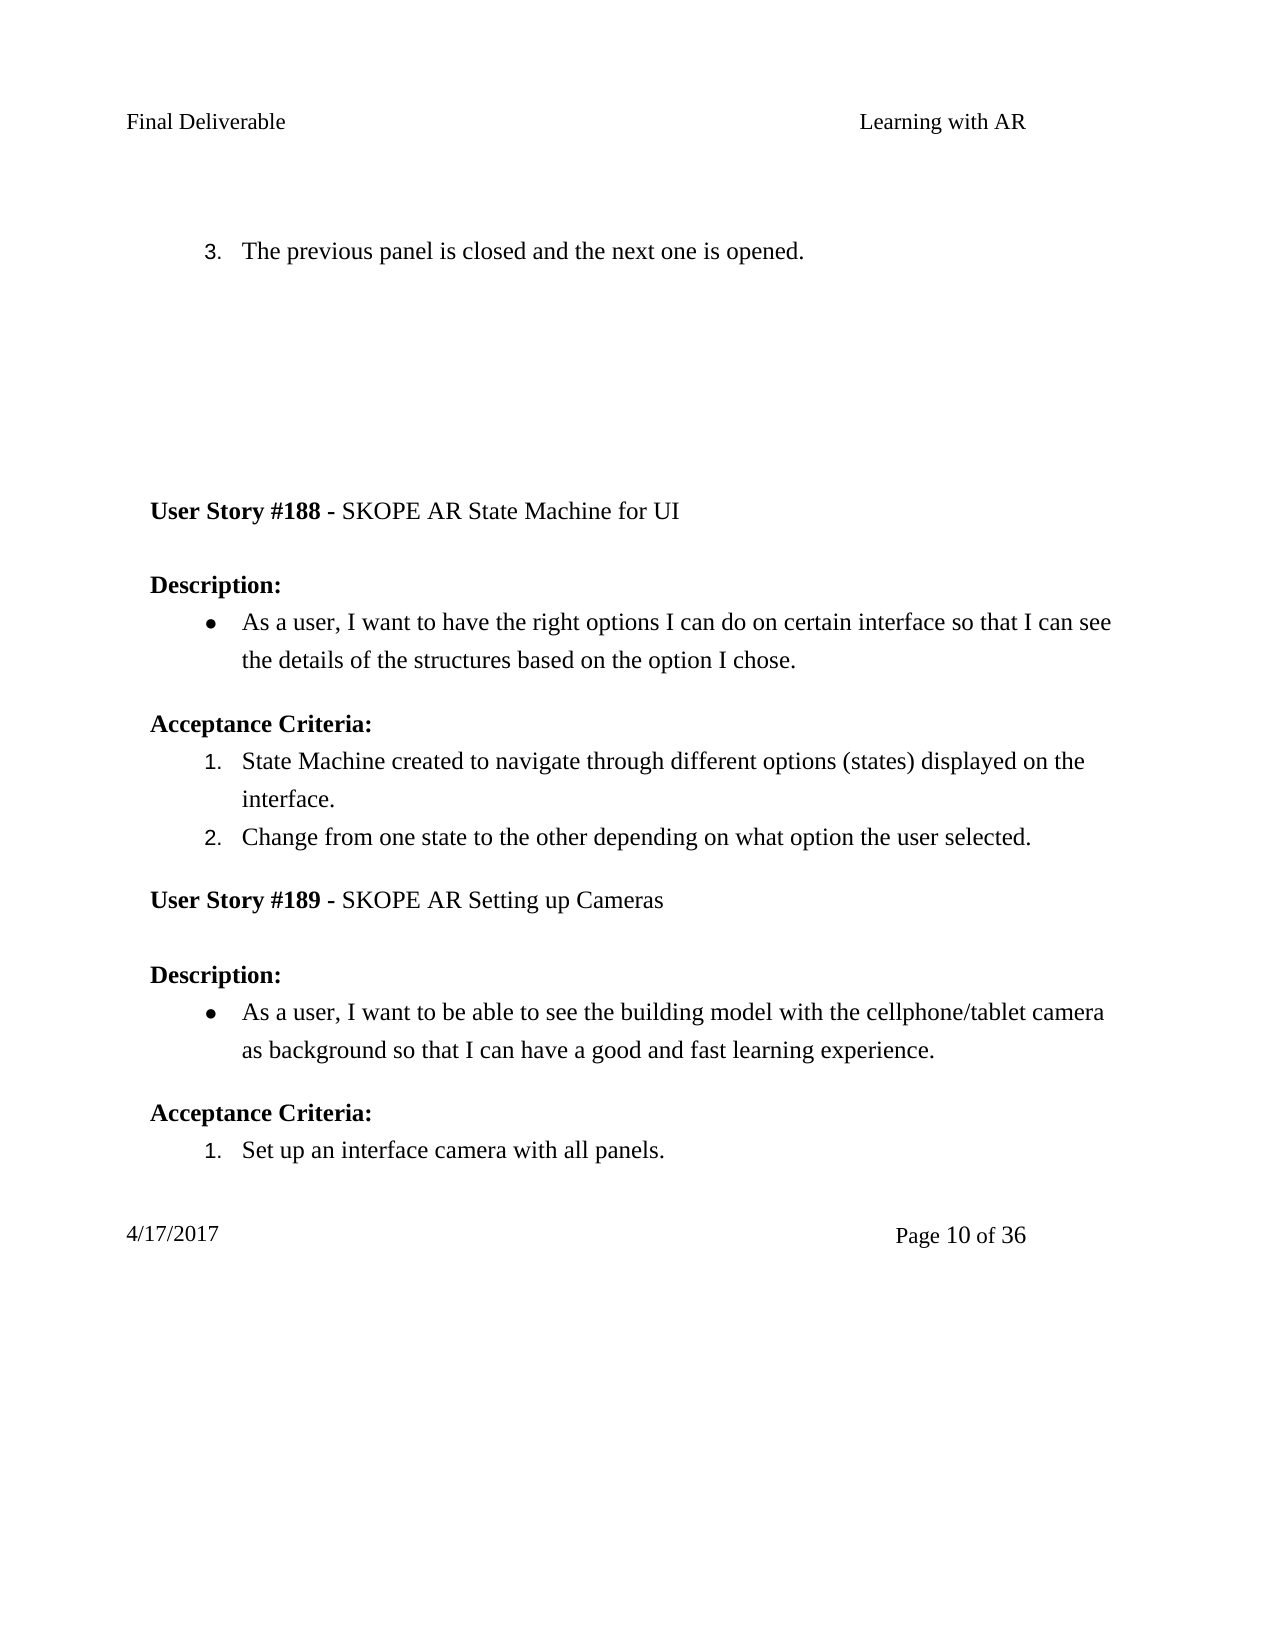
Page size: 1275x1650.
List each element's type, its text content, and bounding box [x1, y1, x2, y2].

subtitle Description: [150, 960, 1125, 988]
list As a user, I want to have the right options I can do on certain interface so that I can see the details of the structures based on the option I chose. [204, 607, 1125, 674]
subtitle Acceptance Criteria: [150, 1098, 1125, 1127]
list Set up an interface camera with all panels. [204, 1135, 1125, 1164]
list As a user, I want to be able to see the building model with the cellphone/tablet camera as background so that I can have a good and fast learning experience. [204, 997, 1125, 1064]
subtitle Acceptance Criteria: [150, 709, 1125, 737]
list Change from one state to the other depending on what option the user selected. [204, 822, 1125, 851]
list The previous panel is closed and the next one is opened. [204, 236, 1125, 264]
subtitle User Story #188 - SKOPE AR State Machine for UI [150, 496, 1125, 525]
subtitle User Story #189 - SKOPE AR Setting up Cameras [150, 886, 1125, 914]
subtitle Description: [150, 570, 1125, 599]
list State Machine created to navigate through different options (states) displayed on the interface. [204, 746, 1125, 813]
